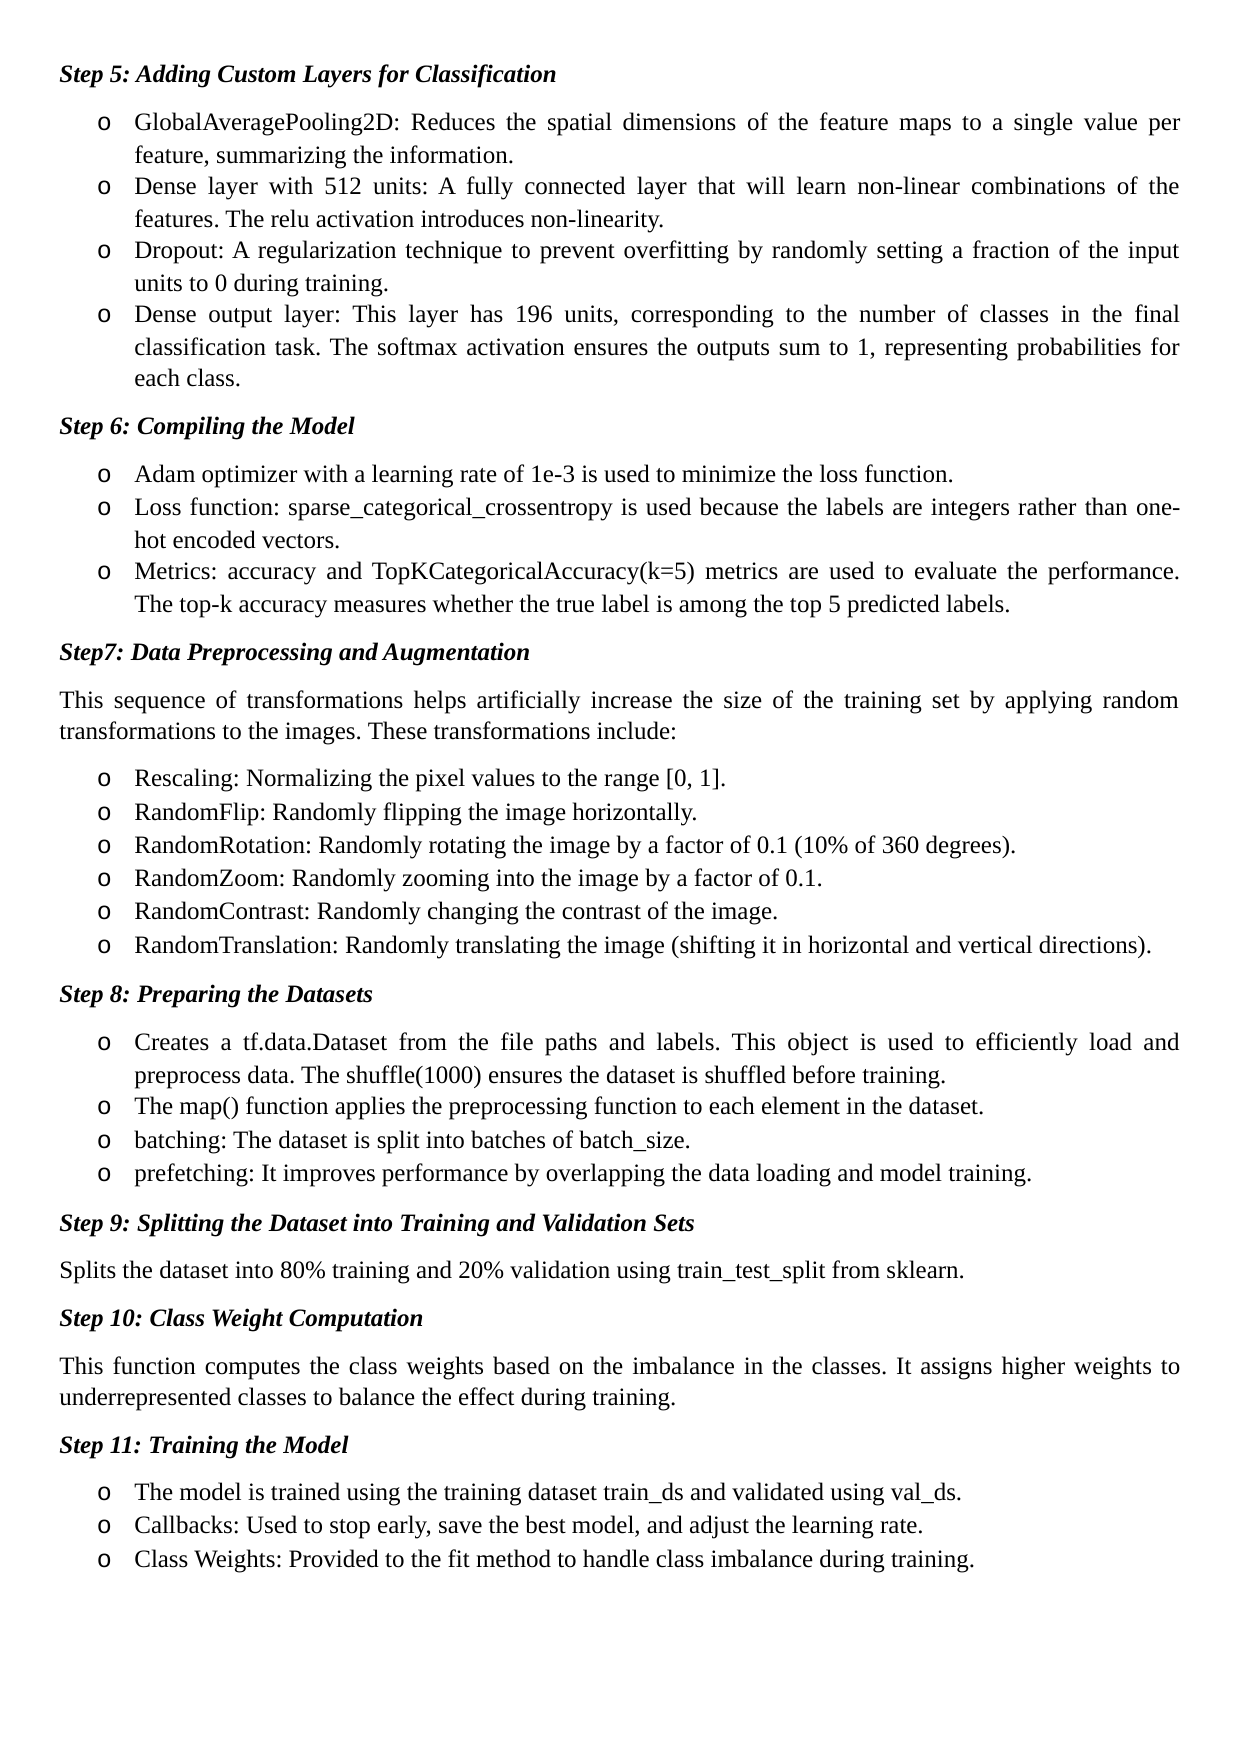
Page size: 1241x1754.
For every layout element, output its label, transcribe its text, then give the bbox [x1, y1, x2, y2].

list The model is trained using the training dataset train_ds and validated using val_ds. [97, 1477, 1181, 1508]
list Rescaling: Normalizing the pixel values to the range [0, 1]. [97, 763, 1181, 794]
text Splits the dataset into 80% training and 20% validation using train_test_split from sklearn. [59, 1256, 1181, 1284]
list prefetching: It improves performance by overlapping the data loading and model training. [97, 1158, 1181, 1189]
list Adam optimizer with a learning rate of 1e-3 is used to minimize the loss function. [97, 459, 1181, 490]
list RandomContrast: Randomly changing the contrast of the image. [97, 896, 1181, 927]
text This function computes the class weights based on the imbalance in the classes. It assigns higher weights to underrepresented classes to balance the effect during training. [59, 1351, 1181, 1411]
text Step 10: Class Weight Computation [59, 1303, 1181, 1332]
list RandomFlip: Randomly flipping the image horizontally. [97, 797, 1181, 828]
list The map() function applies the preprocessing function to each element in the dataset. [97, 1091, 1181, 1122]
list Loss function: sparse_categorical_crossentropy is used because the labels are integers rather than one-hot encoded vectors. [97, 492, 1181, 554]
list Class Weights: Provided to the fit method to handle class imbalance during training. [97, 1544, 1181, 1575]
list Dense layer with 512 units: A fully connected layer that will learn non-linear combinations of the features. The relu activation introduces non-linearity. [97, 171, 1181, 233]
text Step 5: Adding Custom Layers for Classification [59, 59, 1181, 88]
text Step 11: Training the Model [59, 1430, 1181, 1458]
list batching: The dataset is split into batches of batch_size. [97, 1125, 1181, 1156]
text Step 6: Compiling the Model [59, 411, 1181, 440]
list Callbacks: Used to stop early, save the best model, and adjust the learning rate. [97, 1511, 1181, 1541]
list GlobalAveragePooling2D: Reduces the spatial dimensions of the feature maps to a single value per feature, summarizing the information. [97, 107, 1181, 169]
list Creates a tf.data.Dataset from the file paths and labels. This object is used to efficiently load and preprocess data. The shuffle(1000) ensures the dataset is shuffled before training. [97, 1027, 1181, 1089]
list RandomTranslation: Randomly translating the image (shifting it in horizontal and vertical directions). [97, 930, 1181, 961]
text Step7: Data Preprocessing and Augmentation [59, 637, 1181, 666]
list RandomRotation: Randomly rotating the image by a factor of 0.1 (10% of 360 degrees). [97, 830, 1181, 861]
text Step 8: Preparing the Datasets [59, 979, 1181, 1008]
text This sequence of transformations helps artificially increase the size of the training set by applying random transformations to the images. These transformations include: [59, 685, 1181, 744]
text Step 9: Splitting the Dataset into Training and Validation Sets [59, 1208, 1181, 1237]
list Dense output layer: This layer has 196 units, corresponding to the number of classes in the final classification task. The softmax activation ensures the outputs sum to 1, representing probabilities for each class. [97, 299, 1181, 392]
list Metrics: accuracy and TopKCategoricalAccuracy(k=5) metrics are used to evaluate the performance. The top-k accuracy measures whether the true label is among the top 5 predicted labels. [97, 556, 1181, 618]
list RandomZoom: Randomly zooming into the image by a factor of 0.1. [97, 863, 1181, 894]
list Dropout: A regularization technique to prevent overfitting by randomly setting a fraction of the input units to 0 during training. [97, 235, 1181, 297]
